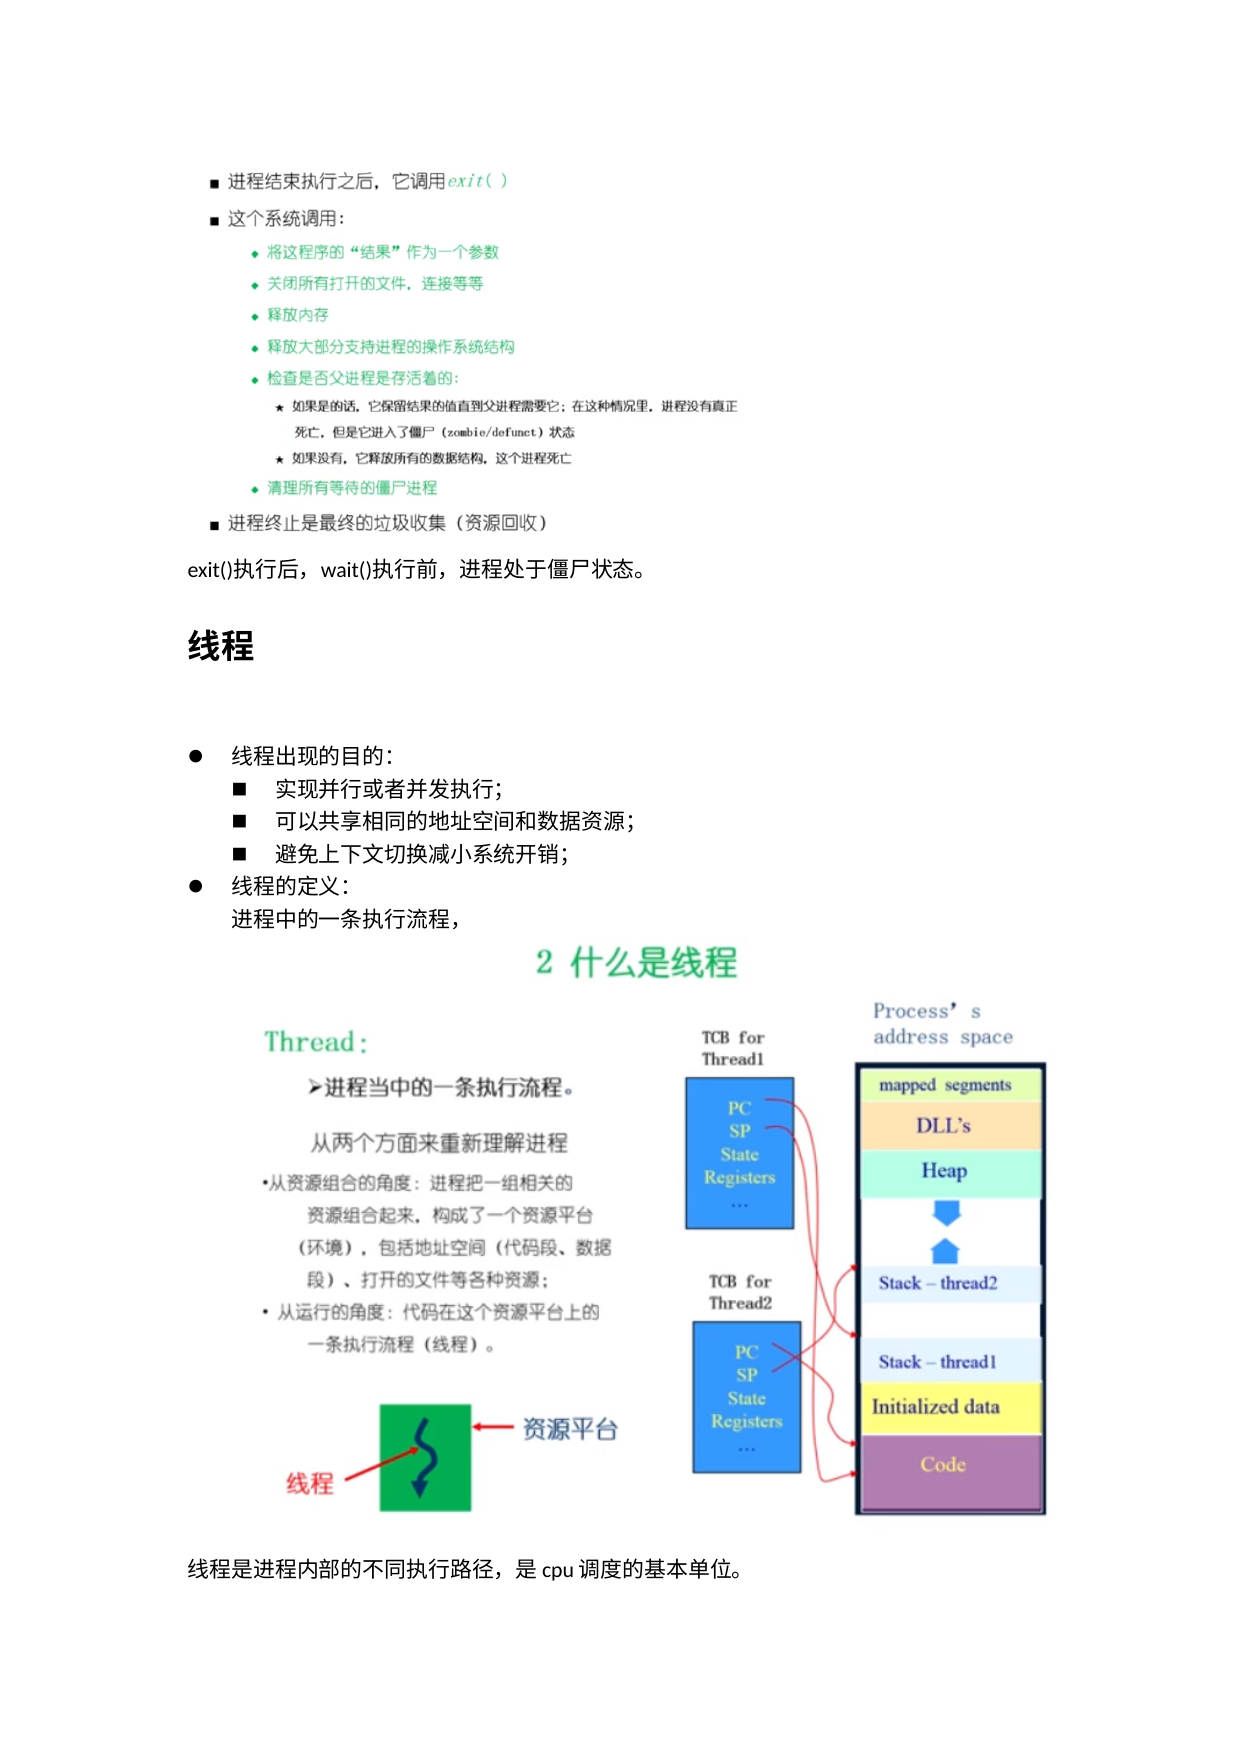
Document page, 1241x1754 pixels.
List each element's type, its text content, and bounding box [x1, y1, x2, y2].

text 线程是进程内部的不同执行路径，是cpu调度的基本单位。 [187, 1551, 1053, 1584]
list 避免上下文切换减小系统开销； [231, 836, 1053, 869]
text exit()执行后，wait()执行前，进程处于僵尸状态。 [187, 552, 1053, 584]
picture [231, 933, 1097, 1534]
list 可以共享相同的地址空间和数据资源； [231, 804, 1053, 836]
subtitle 线程 [187, 612, 1053, 677]
list 实现并行或者并发执行； [231, 771, 1053, 804]
list 线程出现的目的： [187, 739, 1053, 771]
picture [187, 162, 759, 543]
list 进程中的一条执行流程， [231, 901, 1053, 933]
list 线程的定义： [187, 869, 1053, 901]
